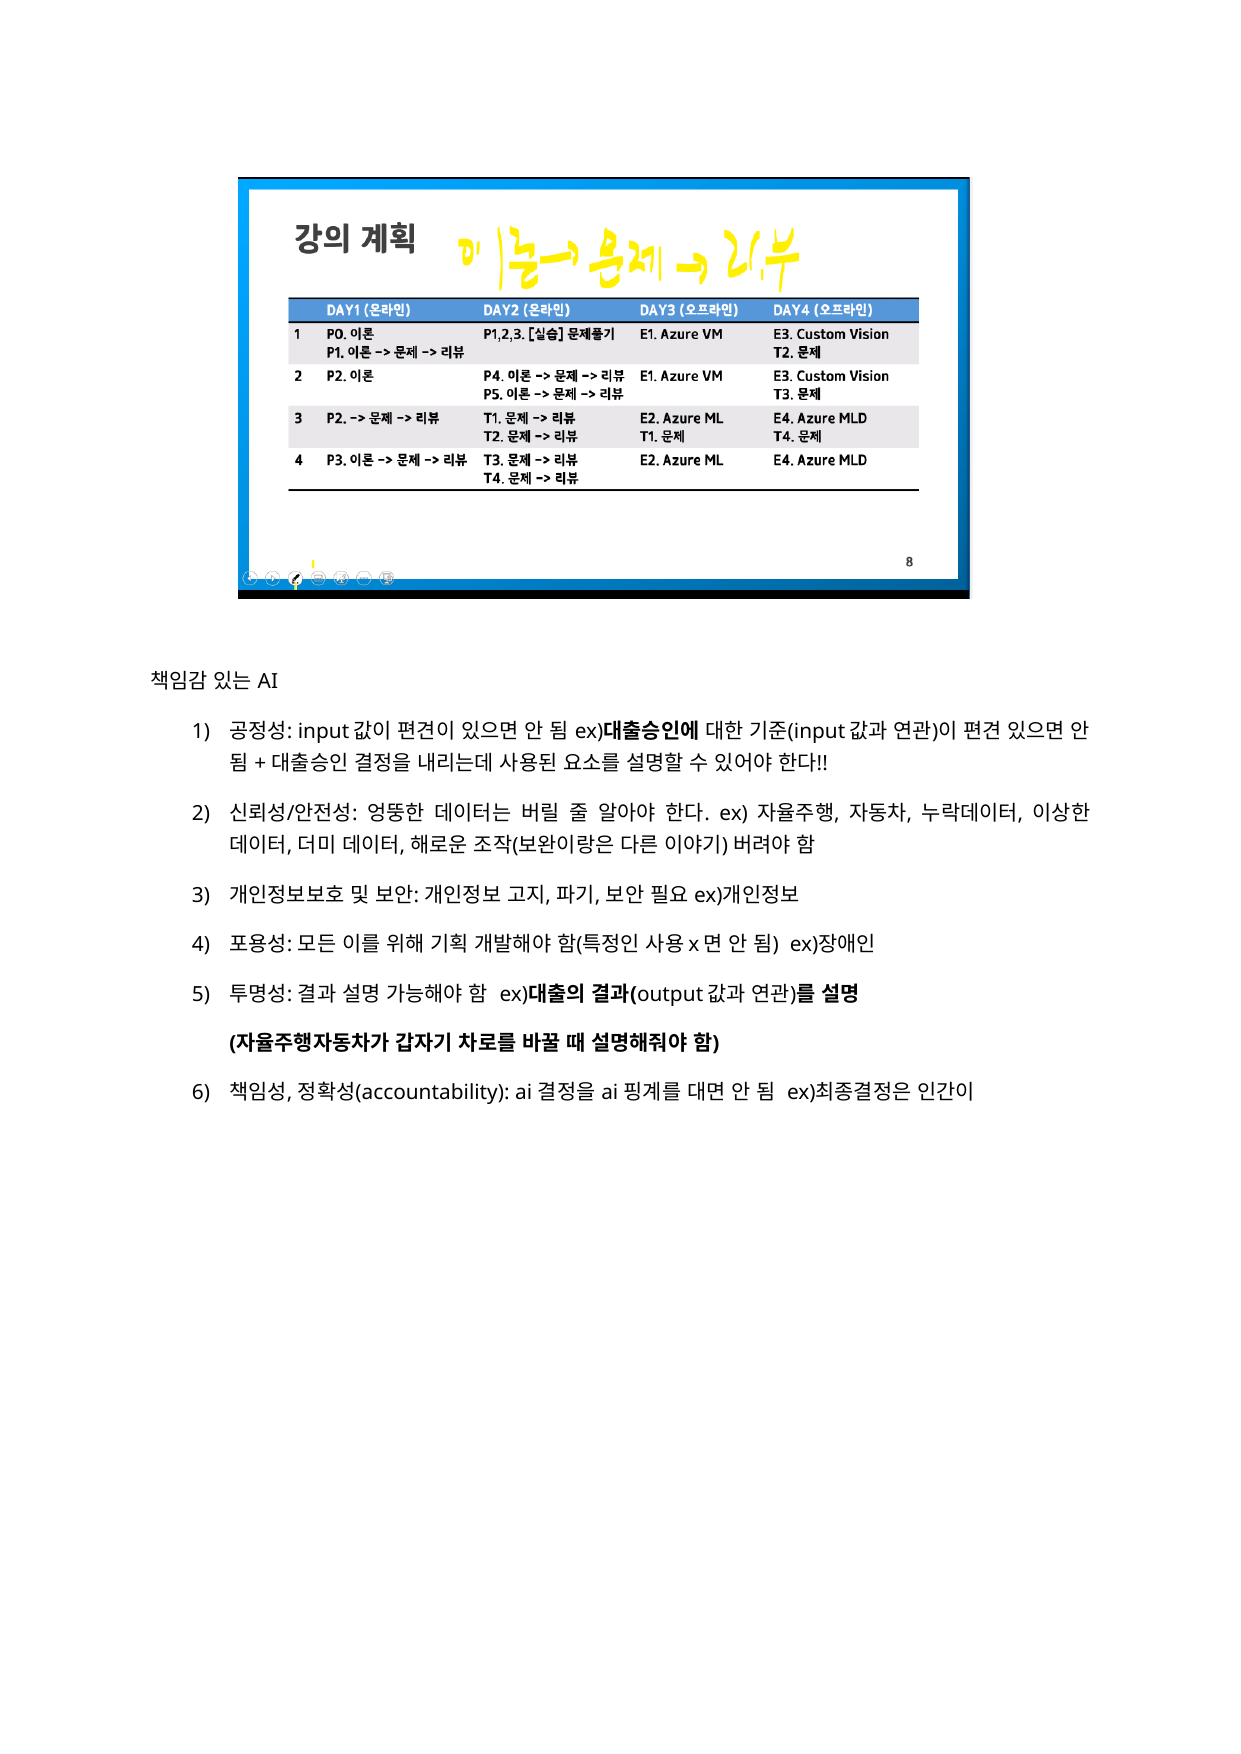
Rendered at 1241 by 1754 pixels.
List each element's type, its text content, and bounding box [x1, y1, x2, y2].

picture [238, 177, 973, 599]
list 개인정보보호 및 보안: 개인정보 고지, 파기, 보안 필요 ex)개인정보 [192, 878, 1090, 908]
list 책임성, 정확성(accountability): ai 결정을 ai 핑계를 대면 안 됨 ex)최종결정은 인간이 [192, 1076, 1090, 1106]
list 포용성: 모든 이를 위해 기획 개발해야 함(특정인 사용x면 안 됨) ex)장애인 [192, 927, 1090, 958]
text 책임감 있는 AI [150, 664, 1090, 695]
list 공정성: input값이 편견이 있으면 안 됨 ex)대출승인에 대한 기준(input값과 연관)이 편견 있으면 안 됨 + 대출승인 결정을 내리는데 사용된 요소를 설명할 수 있어야 한다!! [192, 714, 1090, 777]
list 투명성: 결과 설명 가능해야 함 ex)대출의 결과(output값과 연관)를 설명 [192, 977, 1090, 1007]
list 신뢰성/안전성: 엉뚱한 데이터는 버릴 줄 알아야 한다. ex) 자율주행, 자동차, 누락데이터, 이상한 데이터, 더미 데이터, 해로운 조작(보완이랑은 다른 이야기) 버려야 함 [192, 796, 1090, 859]
list (자율주행자동차가 갑자기 차로를 바꿀 때 설명해줘야 함) [229, 1026, 1090, 1057]
